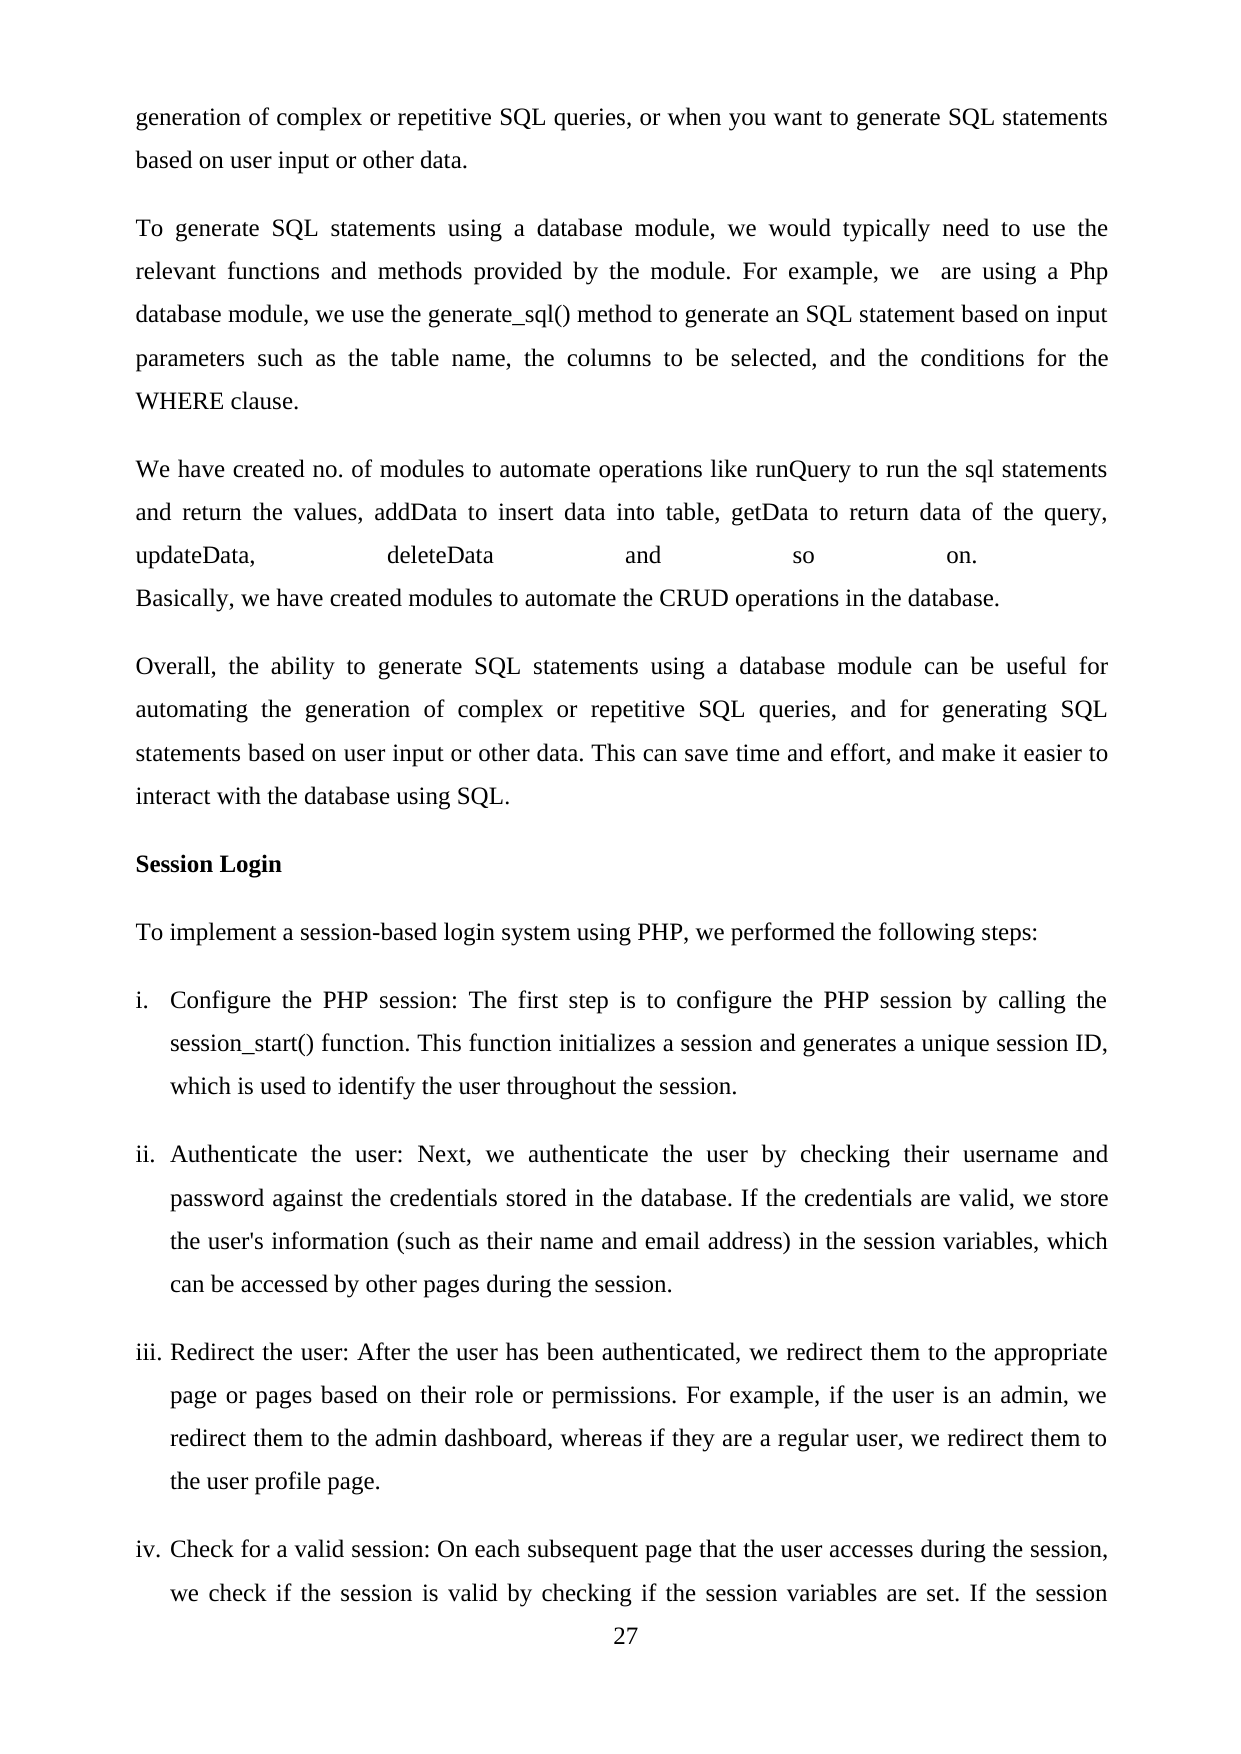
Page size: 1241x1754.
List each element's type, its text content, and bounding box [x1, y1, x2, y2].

list Configure the PHP session: The first step is to configure the PHP session by calling the session_start() function. This function initializes a session and generates a unique session ID, which is used to identify the user throughout the session. [135, 985, 1109, 1100]
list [135, 1534, 1109, 1606]
list Authenticate the user: Next, we authenticate the user by checking their username and password against the credentials stored in the database. If the credentials are valid, we store the user's information (such as their name and email address) in the session variables, which can be accessed by other pages during the session. [135, 1139, 1109, 1298]
text Overall, the ability to generate SQL statements using a database module can be useful for automating the generation of complex or repetitive SQL queries, and for generating SQL statements based on user input or other data. This can save time and effort, and make it easier to interact with the database using SQL. [135, 651, 1109, 809]
text To generate SQL statements using a database module, we would typically need to use the relevant functions and methods provided by the module. For example, we are using a Php database module, we use the generate_sql() method to generate an SQL statement based on input parameters such as the table name, the columns to be selected, and the conditions for the WHERE clause. [135, 213, 1109, 414]
list Redirect the user: After the user has been authenticated, we redirect them to the appropriate page or pages based on their role or permissions. For example, if the user is an admin, we redirect them to the admin dashboard, whereas if they are a regular user, we redirect them to the user profile page. [135, 1337, 1109, 1495]
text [135, 102, 1109, 174]
text To implement a session-based login system using PHP, we performed the following steps: [135, 917, 1109, 946]
text Session Login [135, 849, 1109, 878]
text We have created no. of modules to automate operations like runQuery to run the sql statements and return the values, addData to insert data into table, getData to return data of the query, updateData, deleteData and so on. Basically, we have created modules to automate the CRUD operations in the database. [135, 454, 1109, 612]
